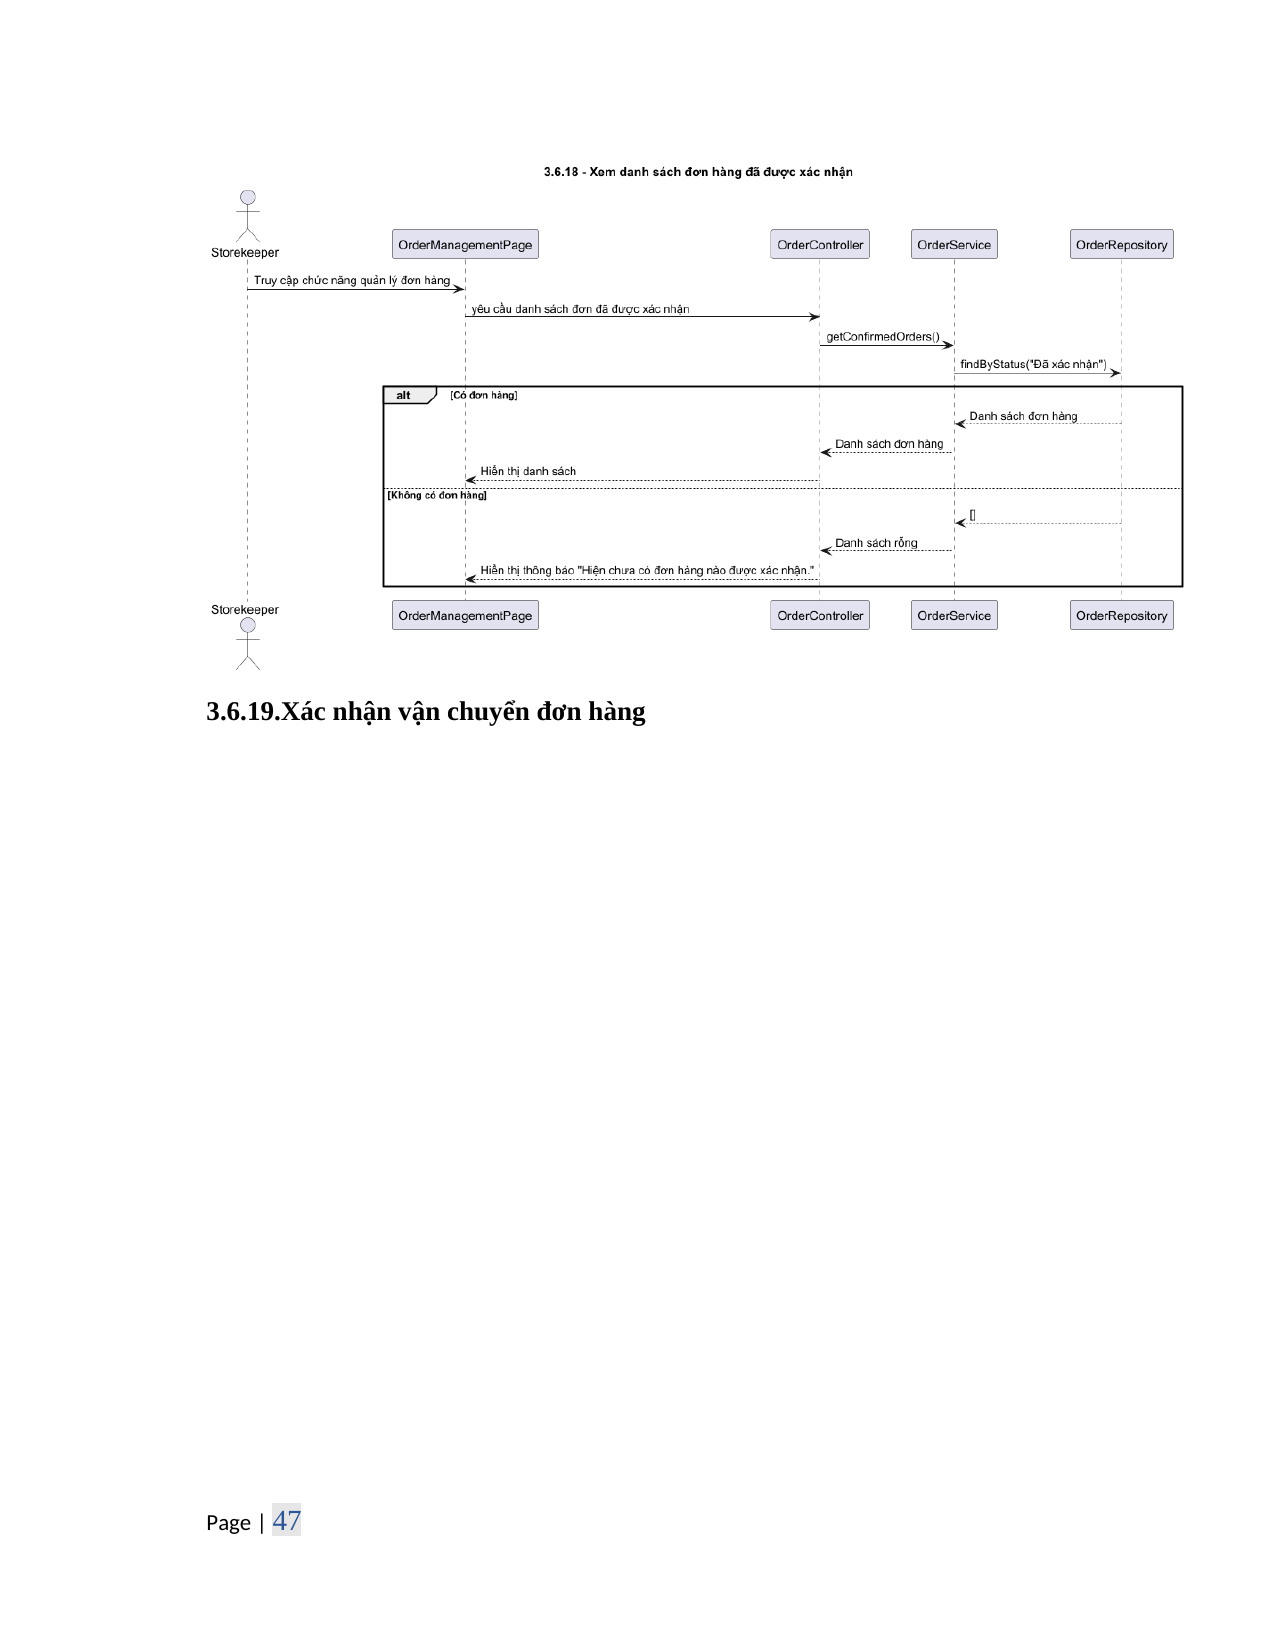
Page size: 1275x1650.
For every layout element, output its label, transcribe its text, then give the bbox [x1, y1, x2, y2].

picture [206, 150, 1187, 674]
subtitle 3.6.19.Xác nhận vận chuyển đơn hàng [206, 701, 1187, 726]
